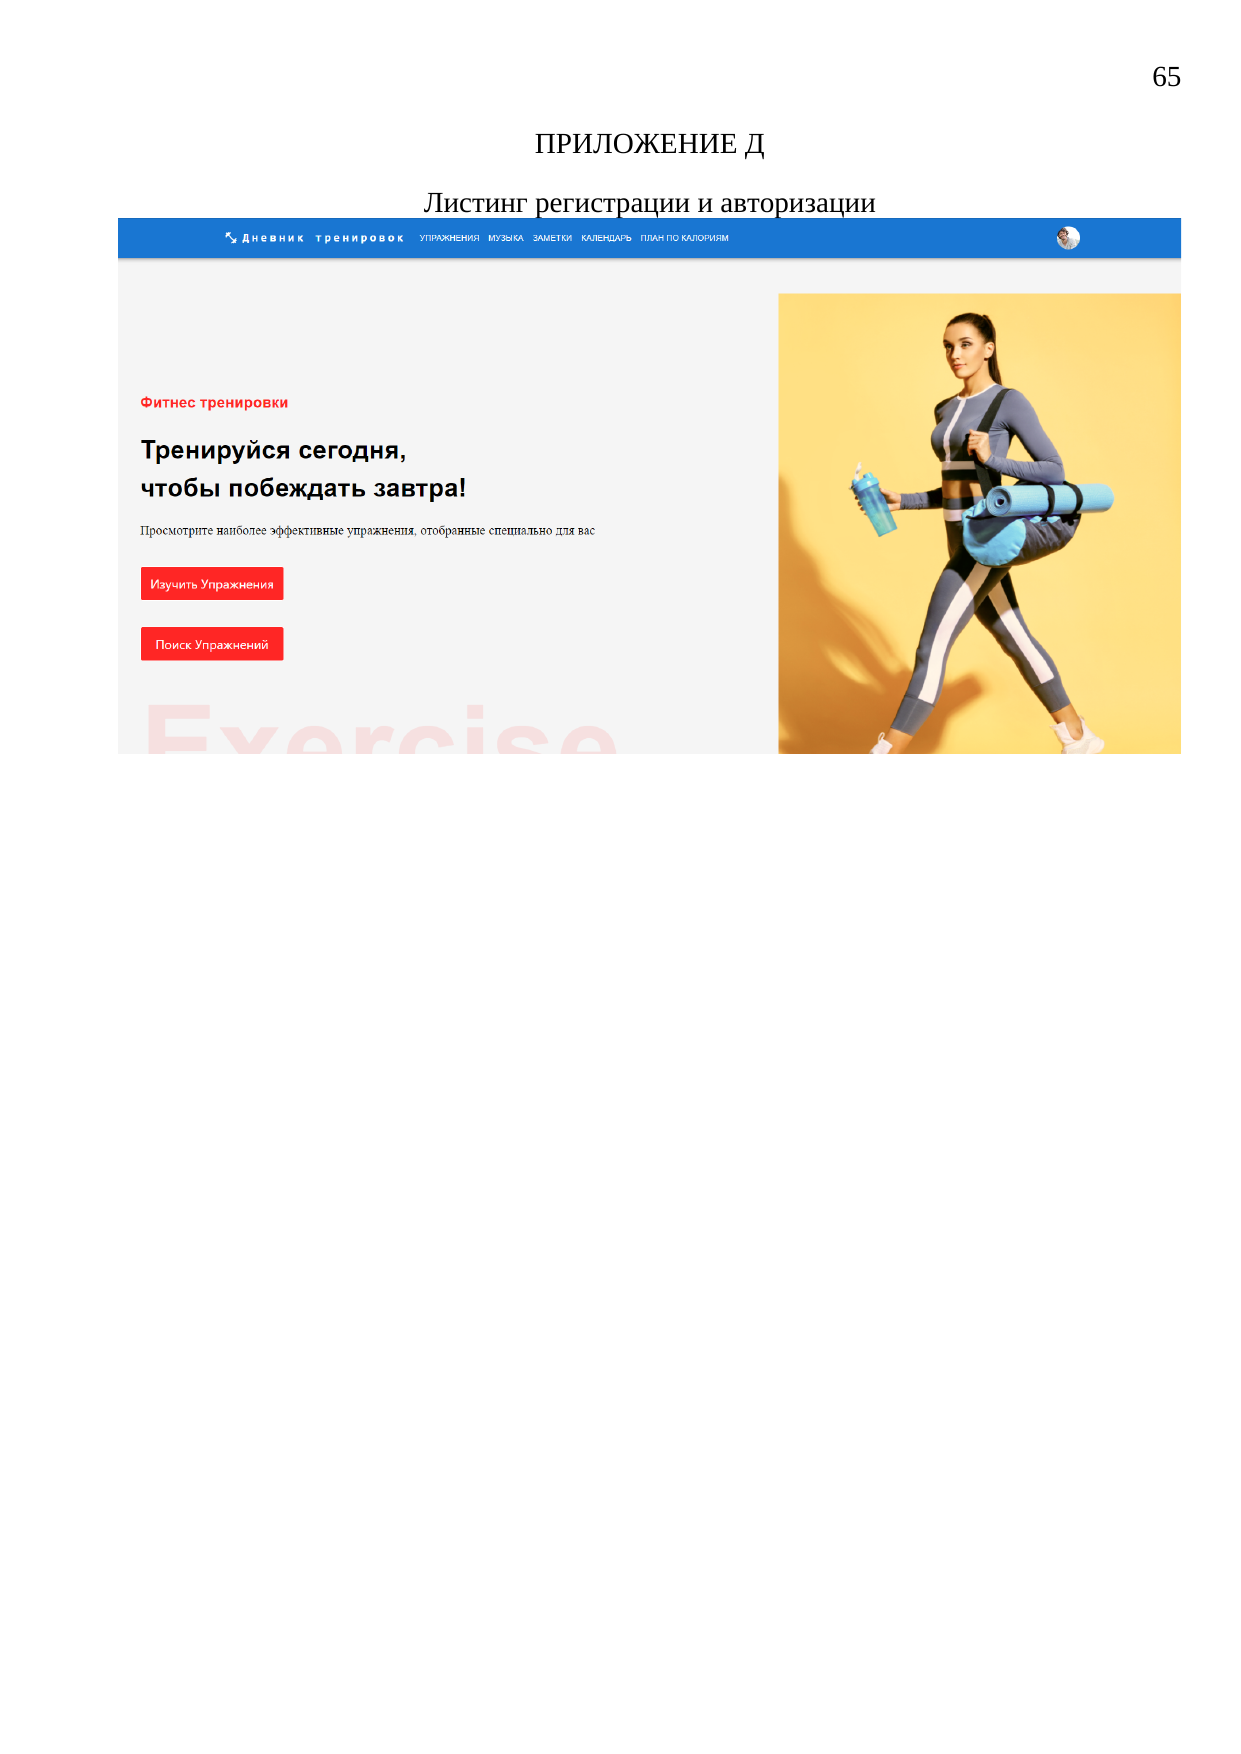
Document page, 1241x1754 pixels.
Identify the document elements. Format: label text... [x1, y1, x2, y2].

picture [118, 218, 1182, 754]
text ПРИЛОЖЕНИЕ Д [118, 126, 1181, 160]
text Листинг регистрации и авторизации [118, 185, 1181, 218]
